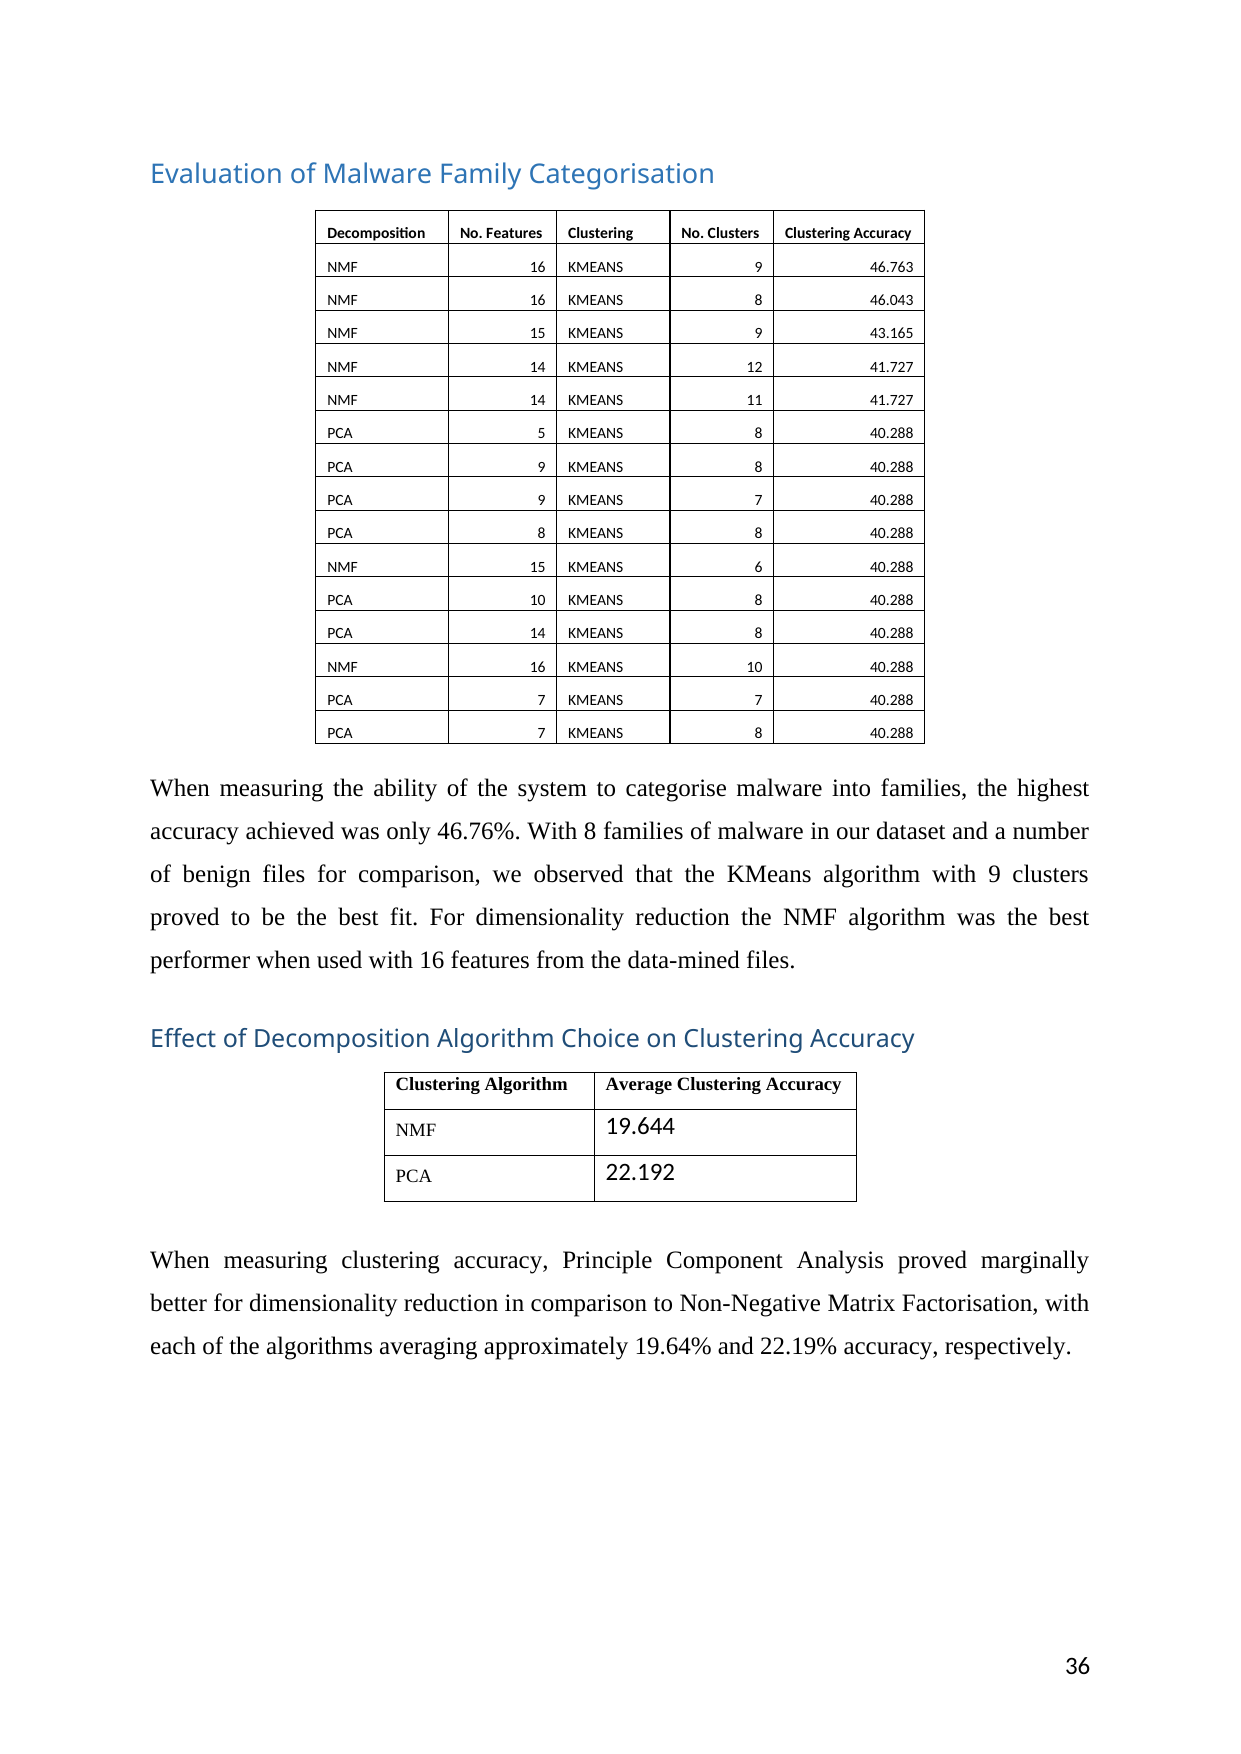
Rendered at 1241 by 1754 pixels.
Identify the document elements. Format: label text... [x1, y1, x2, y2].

table_cell 7 [671, 477, 773, 509]
table_header No. Clusters [671, 211, 773, 243]
table_cell KMEANS [557, 311, 669, 343]
table_cell 7 [449, 677, 556, 709]
table_header Average Clustering Accuracy [595, 1073, 856, 1109]
table_cell 40.288 [774, 677, 924, 709]
table_cell 7 [671, 677, 773, 709]
table_cell KMEANS [557, 477, 669, 509]
table_cell KMEANS [557, 644, 669, 676]
subtitle Evaluation of Malware Family Categorisation [150, 154, 1090, 191]
table_cell 9 [671, 244, 773, 276]
table_cell 40.288 [774, 611, 924, 643]
table_cell 7 [449, 711, 556, 743]
table_cell PCA [316, 677, 448, 709]
table_cell 5 [449, 411, 556, 443]
table_cell 40.288 [774, 711, 924, 743]
table_cell 40.288 [774, 411, 924, 443]
table_cell 9 [449, 477, 556, 509]
table_cell 16 [449, 244, 556, 276]
table_cell NMF [316, 644, 448, 676]
table_header No. Features [449, 211, 556, 243]
table_cell KMEANS [557, 577, 669, 609]
table_cell 8 [671, 411, 773, 443]
table_cell 43.165 [774, 311, 924, 343]
table_cell KMEANS [557, 411, 669, 443]
table_cell KMEANS [557, 377, 669, 409]
table_cell 10 [671, 644, 773, 676]
table_header Clustering Accuracy [774, 211, 924, 243]
table_cell 8 [671, 711, 773, 743]
table_cell NMF [316, 377, 448, 409]
table_cell KMEANS [557, 277, 669, 309]
subtitle Effect of Decomposition Algorithm Choice on Clustering Accuracy [150, 1021, 1090, 1055]
table_cell KMEANS [557, 244, 669, 276]
table_cell 19.644 [595, 1110, 856, 1155]
table_cell 22.192 [595, 1156, 856, 1201]
table_cell 8 [671, 611, 773, 643]
table_cell PCA [316, 477, 448, 509]
text When measuring the ability of the system to categorise malware into families, the highest accuracy achieved was only 46.76%. With 8 families of malware in our dataset and a number of benign files for comparison, we observed that the KMeans algorithm with 9 clusters proved to be the best fit. For dimensionality reduction the NMF algorithm was the best performer when used with 16 features from the data-mined files. [150, 773, 1090, 974]
table_cell NMF [316, 544, 448, 576]
table_cell KMEANS [557, 444, 669, 476]
table_cell 40.288 [774, 544, 924, 576]
table_cell PCA [316, 577, 448, 609]
table_cell PCA [385, 1156, 594, 1201]
table_cell PCA [316, 711, 448, 743]
table_cell 40.288 [774, 444, 924, 476]
table_cell 12 [671, 344, 773, 376]
table_cell 11 [671, 377, 773, 409]
table_cell KMEANS [557, 677, 669, 709]
table_cell 8 [449, 511, 556, 543]
table_cell KMEANS [557, 611, 669, 643]
table_cell NMF [316, 311, 448, 343]
table_cell 16 [449, 644, 556, 676]
table_header Clustering Algorithm [385, 1073, 594, 1109]
table_cell PCA [316, 411, 448, 443]
table_cell PCA [316, 511, 448, 543]
table_cell KMEANS [557, 511, 669, 543]
table_cell PCA [316, 611, 448, 643]
table_cell NMF [316, 344, 448, 376]
table_cell NMF [385, 1110, 594, 1155]
table_cell 10 [449, 577, 556, 609]
table_cell 41.727 [774, 344, 924, 376]
table_cell 41.727 [774, 377, 924, 409]
table_header Clustering [557, 211, 669, 243]
table_cell 14 [449, 611, 556, 643]
table_cell 40.288 [774, 477, 924, 509]
table_cell 16 [449, 277, 556, 309]
table_cell KMEANS [557, 544, 669, 576]
table_cell KMEANS [557, 344, 669, 376]
table_cell NMF [316, 244, 448, 276]
table_cell 14 [449, 344, 556, 376]
table_cell 40.288 [774, 577, 924, 609]
table_cell 6 [671, 544, 773, 576]
table_cell 9 [449, 444, 556, 476]
table_cell 9 [671, 311, 773, 343]
table_cell 8 [671, 277, 773, 309]
table_cell 15 [449, 544, 556, 576]
table_cell 8 [671, 444, 773, 476]
table_header Decomposition [316, 211, 448, 243]
table_cell 46.043 [774, 277, 924, 309]
table_cell 8 [671, 577, 773, 609]
table_cell 15 [449, 311, 556, 343]
table_cell NMF [316, 277, 448, 309]
table_cell PCA [316, 444, 448, 476]
table_cell 14 [449, 377, 556, 409]
table_cell 8 [671, 511, 773, 543]
text When measuring clustering accuracy, Principle Component Analysis proved marginally better for dimensionality reduction in comparison to Non-Negative Matrix Factorisation, with each of the algorithms averaging approximately 19.64% and 22.19% accuracy, respectively. [150, 1245, 1090, 1360]
table_cell 40.288 [774, 644, 924, 676]
table_cell KMEANS [557, 711, 669, 743]
table_cell 46.763 [774, 244, 924, 276]
table_cell 40.288 [774, 511, 924, 543]
